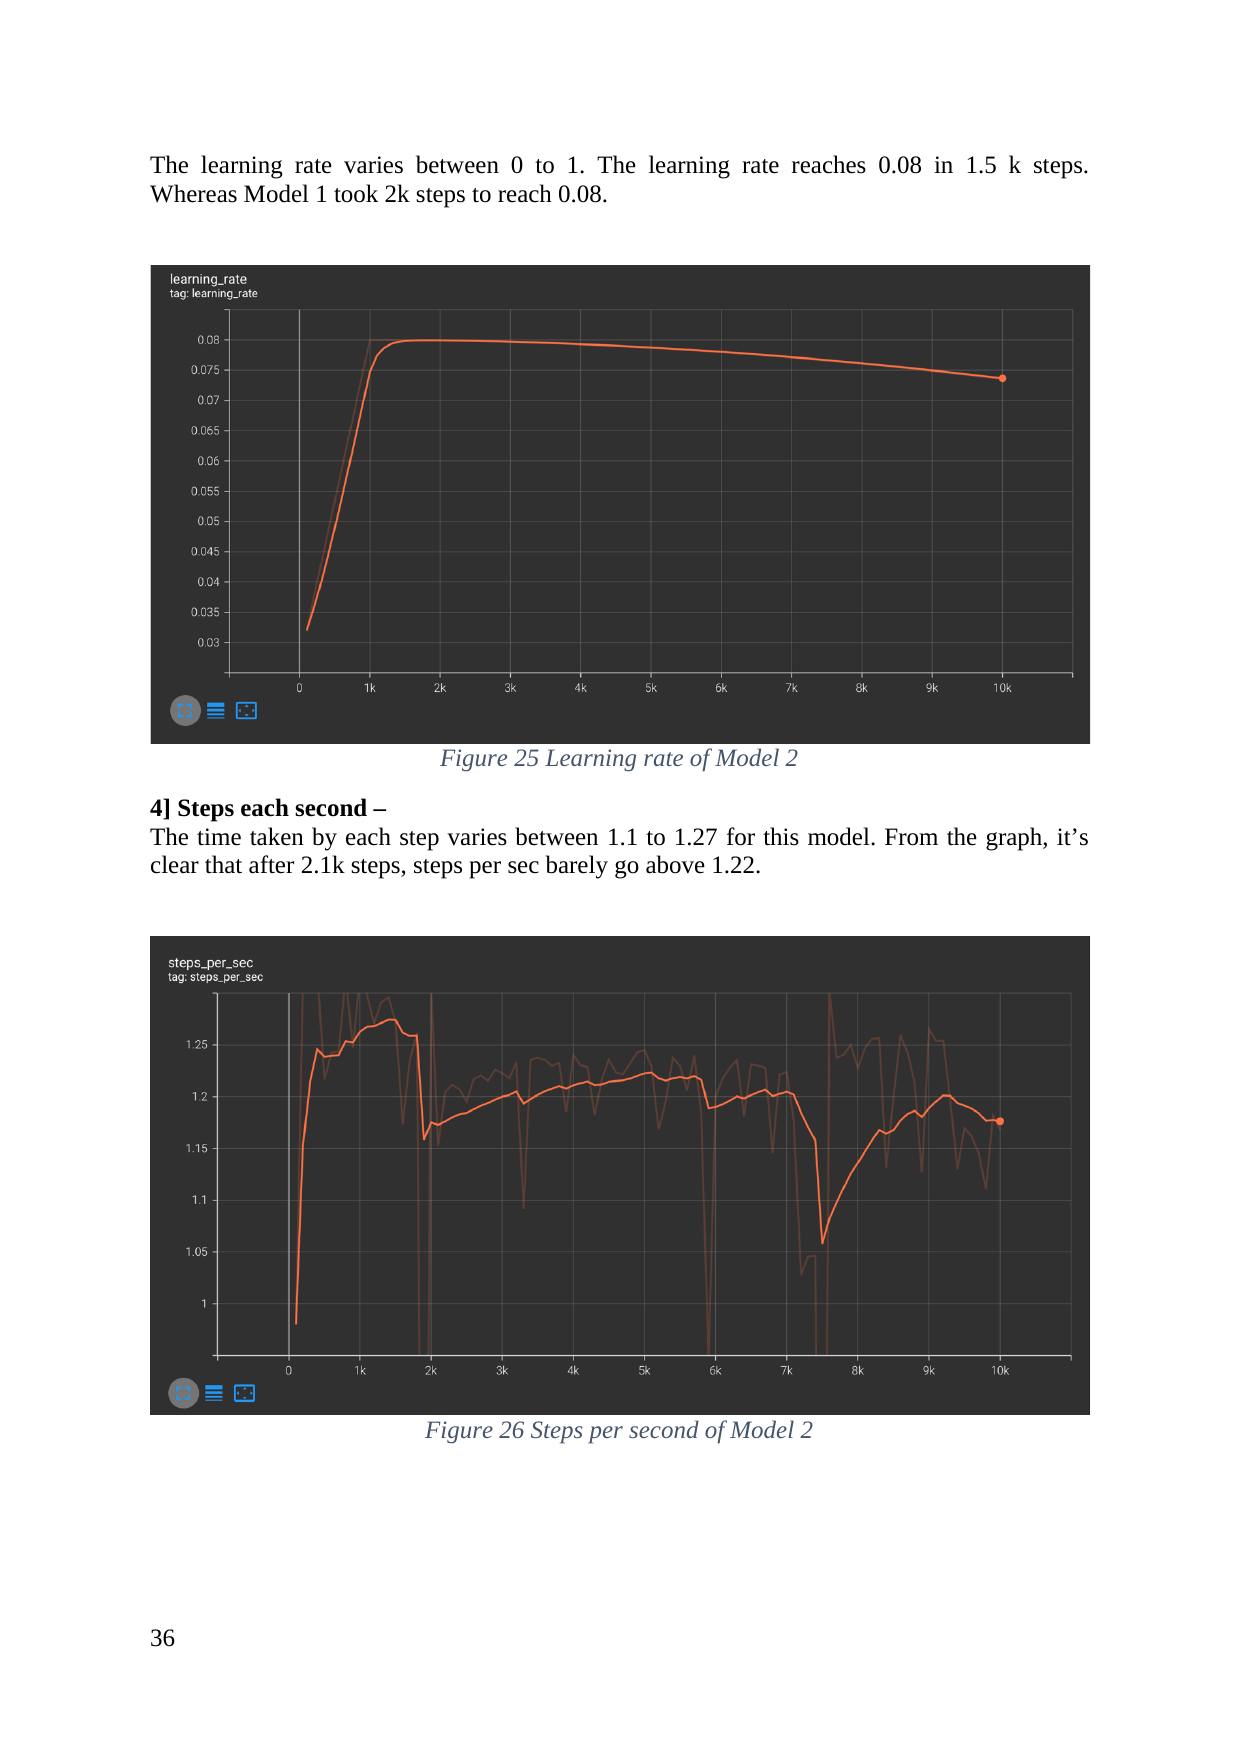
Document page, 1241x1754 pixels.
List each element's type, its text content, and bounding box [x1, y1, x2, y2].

text The learning rate varies between 0 to 1. The learning rate reaches 0.08 in 1.5 k steps. Whereas Model 1 took 2k steps to reach 0.08. [150, 150, 1090, 207]
text The time taken by each step varies between 1.1 to 1.27 for this model. From the graph, it’s clear that after 2.1k steps, steps per sec barely go above 1.22. [150, 822, 1090, 879]
text Figure 25 Learning rate of Model 2 [150, 744, 1090, 772]
picture [150, 936, 1091, 1415]
text 4] Steps each second – [150, 793, 1090, 822]
picture [150, 265, 1091, 744]
text Figure 26 Steps per second of Model 2 [150, 1415, 1090, 1443]
